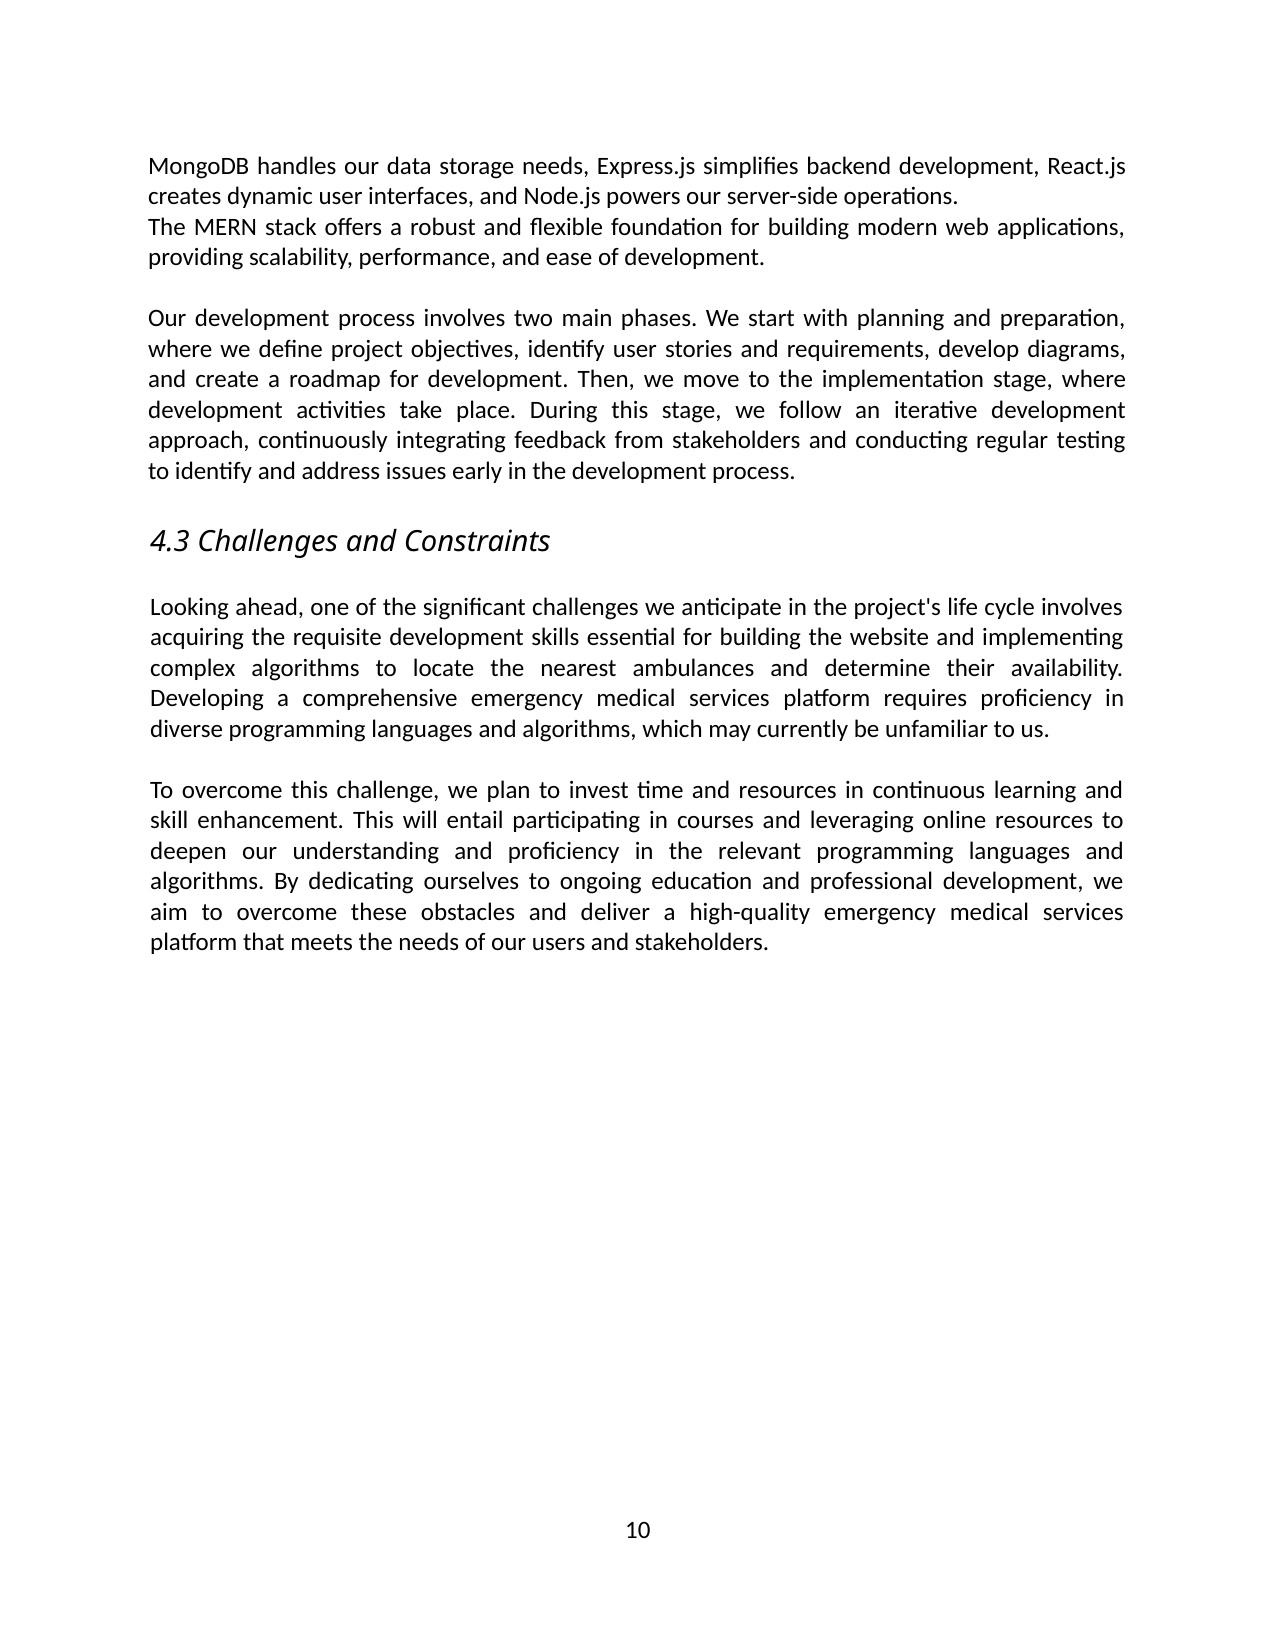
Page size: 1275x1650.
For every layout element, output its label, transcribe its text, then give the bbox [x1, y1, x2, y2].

subtitle 4.3 Challenges and Constraints [150, 520, 1125, 560]
text MongoDB handles our data storage needs, Express.js simplifies backend development, React.js creates dynamic user interfaces, and Node.js powers our server-side operations. [148, 150, 1127, 211]
text The MERN stack offers a robust and flexible foundation for building modern web applications, providing scalability, performance, and ease of development. [148, 211, 1127, 272]
text Looking ahead, one of the significant challenges we anticipate in the project's life cycle involves acquiring the requisite development skills essential for building the website and implementing complex algorithms to locate the nearest ambulances and determine their availability. Developing a comprehensive emergency medical services platform requires proficiency in diverse programming languages and algorithms, which may currently be unfamiliar to us. [150, 591, 1125, 743]
text Our development process involves two main phases. We start with planning and preparation, where we define project objectives, identify user stories and requirements, develop diagrams, and create a roadmap for development. Then, we move to the implementation stage, where development activities take place. During this stage, we follow an iterative development approach, continuously integrating feedback from stakeholders and conducting regular testing to identify and address issues early in the development process. [148, 303, 1127, 486]
text To overcome this challenge, we plan to invest time and resources in continuous learning and skill enhancement. This will entail participating in courses and leveraging online resources to deepen our understanding and proficiency in the relevant programming languages and algorithms. By dedicating ourselves to ongoing education and professional development, we aim to overcome these obstacles and deliver a high-quality emergency medical services platform that meets the needs of our users and stakeholders. [150, 743, 1125, 957]
